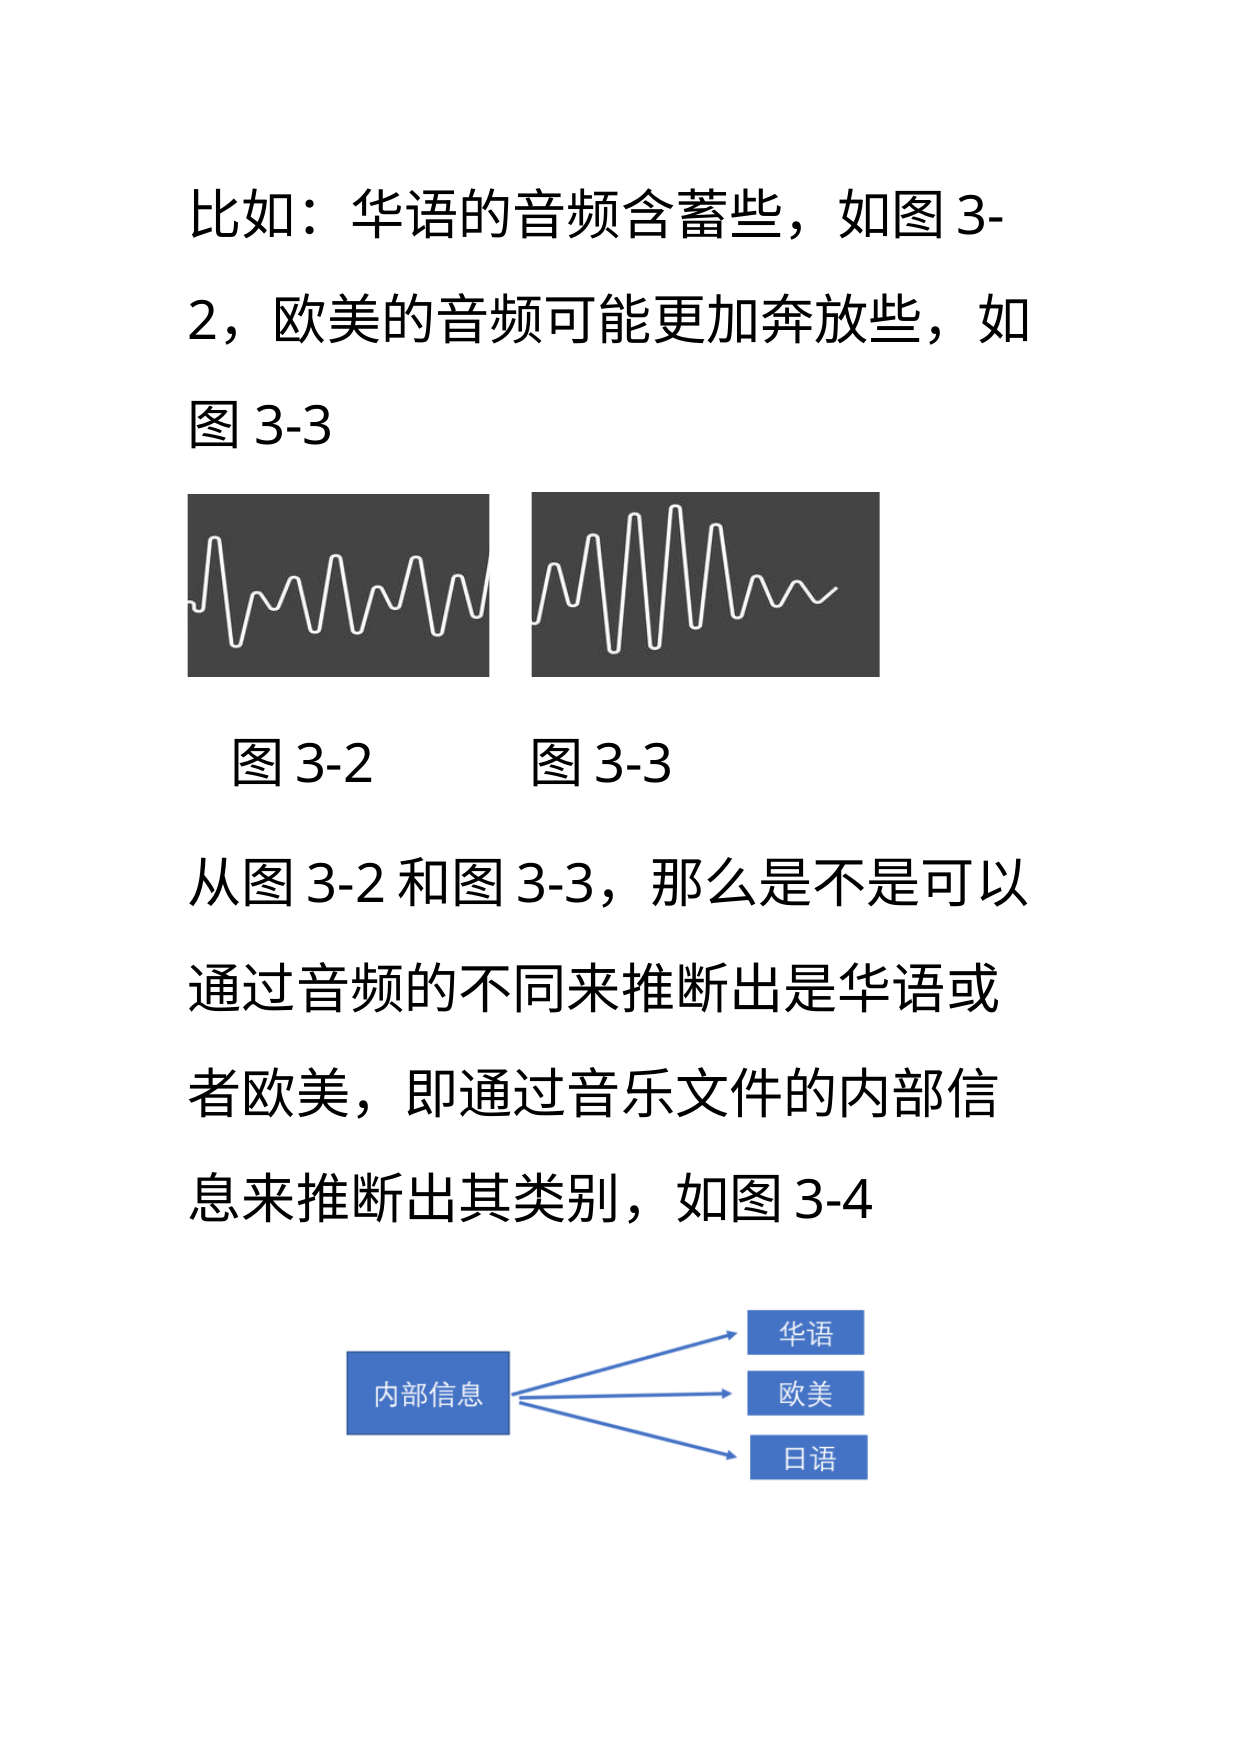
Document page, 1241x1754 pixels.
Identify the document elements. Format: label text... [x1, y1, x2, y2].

text 图3-2 图3-3 [187, 710, 1053, 808]
text 从图3-2和图3-3，那么是不是可以通过音频的不同来推断出是华语或者欧美，即通过音乐文件的内部信息来推断出其类别，如图3-4 [187, 831, 1053, 1244]
picture [531, 492, 880, 677]
picture [302, 1266, 922, 1538]
text 比如：华语的音频含蓄些，如图3-2，欧美的音频可能更加奔放些，如图 3-3 [187, 162, 1053, 470]
picture [187, 494, 490, 677]
